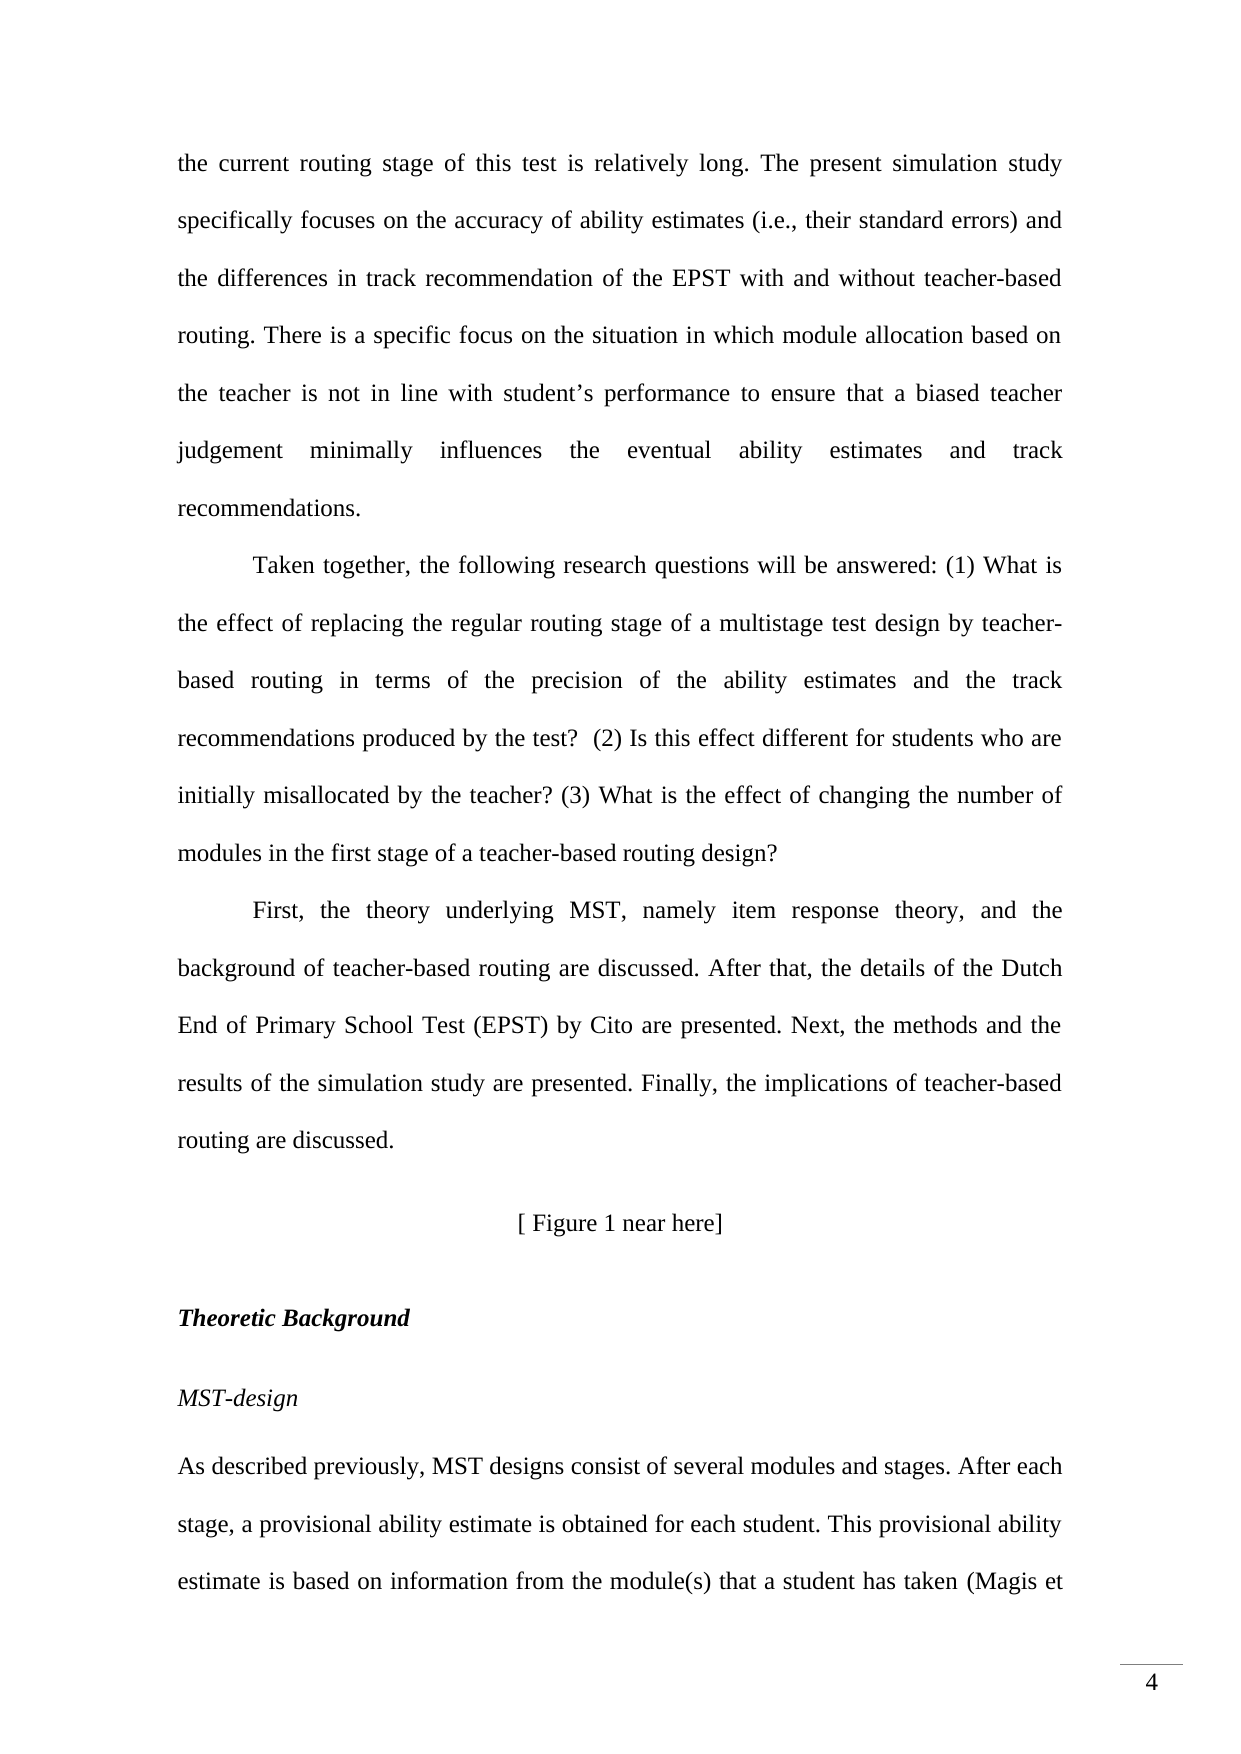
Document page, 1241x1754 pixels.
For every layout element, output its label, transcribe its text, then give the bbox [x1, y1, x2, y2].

text First, the theory underlying MST, namely item response theory, and the background of teacher-based routing are discussed. After that, the details of the Dutch End of Primary School Test (EPST) by Cito are presented. Next, the methods and the results of the simulation study are presented. Finally, the implications of teacher-based routing are discussed. [177, 895, 1063, 1154]
text [ Figure 1 near here] [177, 1208, 1063, 1236]
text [177, 1451, 1063, 1595]
text Taken together, the following research questions will be answered: (1) What is the effect of replacing the regular routing stage of a multistage test design by teacher-based routing in terms of the precision of the ability estimates and the track recommendations produced by the test? (2) Is this effect different for students who are initially misallocated by the teacher? (3) What is the effect of changing the number of modules in the first stage of a teacher-based routing design? [177, 550, 1063, 866]
subtitle Theoretic Background [177, 1303, 1004, 1331]
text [177, 148, 1063, 521]
subtitle MST-design [177, 1383, 1004, 1412]
